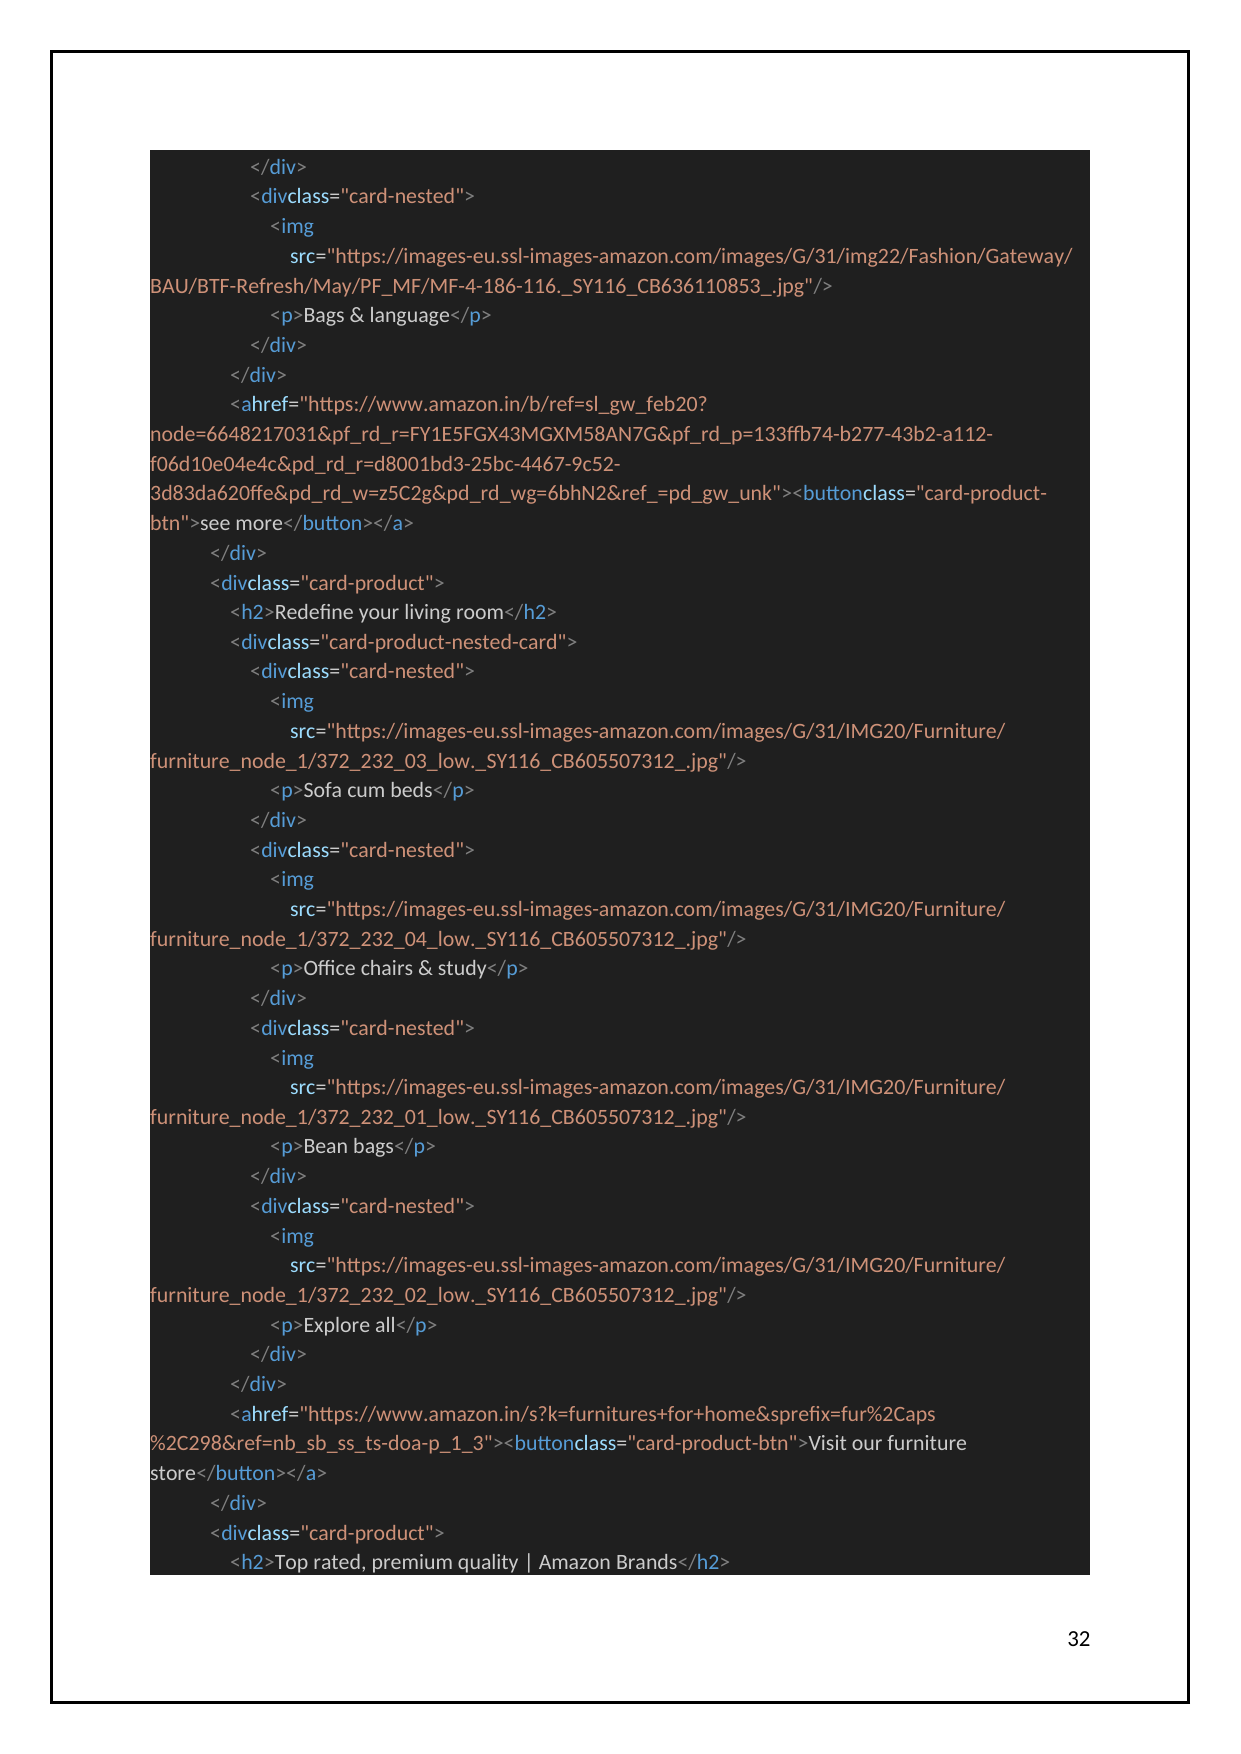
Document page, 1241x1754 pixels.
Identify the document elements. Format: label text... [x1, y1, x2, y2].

text <h2>Redefine your living room</h2> [150, 595, 1090, 625]
text <divclass="card-nested"> [150, 1011, 1090, 1041]
text <img [150, 1041, 1090, 1070]
text </div> [150, 981, 1090, 1011]
text <img [150, 209, 1090, 239]
text </div> [150, 328, 1090, 358]
text src="https://images-eu.ssl-images-amazon.com/images/G/31/IMG20/Furniture/furniture_node_1/372_232_04_low._SY116_CB605507312_.jpg"/> [150, 892, 1090, 952]
text <p>Office chairs & study</p> [150, 952, 1090, 981]
text src="https://images-eu.ssl-images-amazon.com/images/G/31/img22/Fashion/Gateway/BAU/BTF-Refresh/May/PF_MF/MF-4-186-116._SY116_CB636110853_.jpg"/> [150, 239, 1090, 298]
text </div> [150, 358, 1090, 387]
text </div> [150, 150, 1090, 180]
text <img [150, 862, 1090, 892]
text <ahref="https://www.amazon.in/b/ref=sl_gw_feb20?node=6648217031&pf_rd_r=FY1E5FGX43MGXM58AN7G&pf_rd_p=133ffb74-b277-43b2-a112-f06d10e04e4c&pd_rd_r=d8001bd3-25bc-4467-9c52-3d83da620ffe&pd_rd_w=z5C2g&pd_rd_wg=6bhN2&ref_=pd_gw_unk"><buttonclass="card-product-btn">see more</button></a> [150, 387, 1090, 536]
text <divclass="card-nested"> [150, 655, 1090, 684]
text src="https://images-eu.ssl-images-amazon.com/images/G/31/IMG20/Furniture/furniture_node_1/372_232_03_low._SY116_CB605507312_.jpg"/> [150, 714, 1090, 773]
text <ahref="https://www.amazon.in/s?k=furnitures+for+home&sprefix=fur%2Caps%2C298&ref=nb_sb_ss_ts-doa-p_1_3"><buttonclass="card-product-btn">Visit our furniture store</button></a> [150, 1397, 1090, 1486]
text src="https://images-eu.ssl-images-amazon.com/images/G/31/IMG20/Furniture/furniture_node_1/372_232_01_low._SY116_CB605507312_.jpg"/> [150, 1070, 1090, 1130]
text src="https://images-eu.ssl-images-amazon.com/images/G/31/IMG20/Furniture/furniture_node_1/372_232_02_low._SY116_CB605507312_.jpg"/> [150, 1248, 1090, 1308]
text <divclass="card-product"> [150, 566, 1090, 595]
text </div> [150, 803, 1090, 833]
text <divclass="card-nested"> [150, 180, 1090, 209]
text <divclass="card-product"> [150, 1516, 1090, 1545]
text </div> [150, 1486, 1090, 1516]
text <p>Sofa cum beds</p> [150, 773, 1090, 803]
text </div> [150, 536, 1090, 566]
text <img [150, 684, 1090, 714]
text <divclass="card-nested"> [150, 1189, 1090, 1219]
text <divclass="card-product-nested-card"> [150, 625, 1090, 655]
text <p>Bags & language</p> [150, 298, 1090, 328]
text </div> [150, 1337, 1090, 1367]
text <p>Explore all</p> [150, 1308, 1090, 1337]
text <divclass="card-nested"> [150, 833, 1090, 862]
text </div> [150, 1159, 1090, 1189]
text <p>Bean bags</p> [150, 1130, 1090, 1159]
text <img [150, 1219, 1090, 1248]
text </div> [150, 1367, 1090, 1397]
text <h2>Top rated, premium quality | Amazon Brands</h2> [150, 1545, 1090, 1575]
